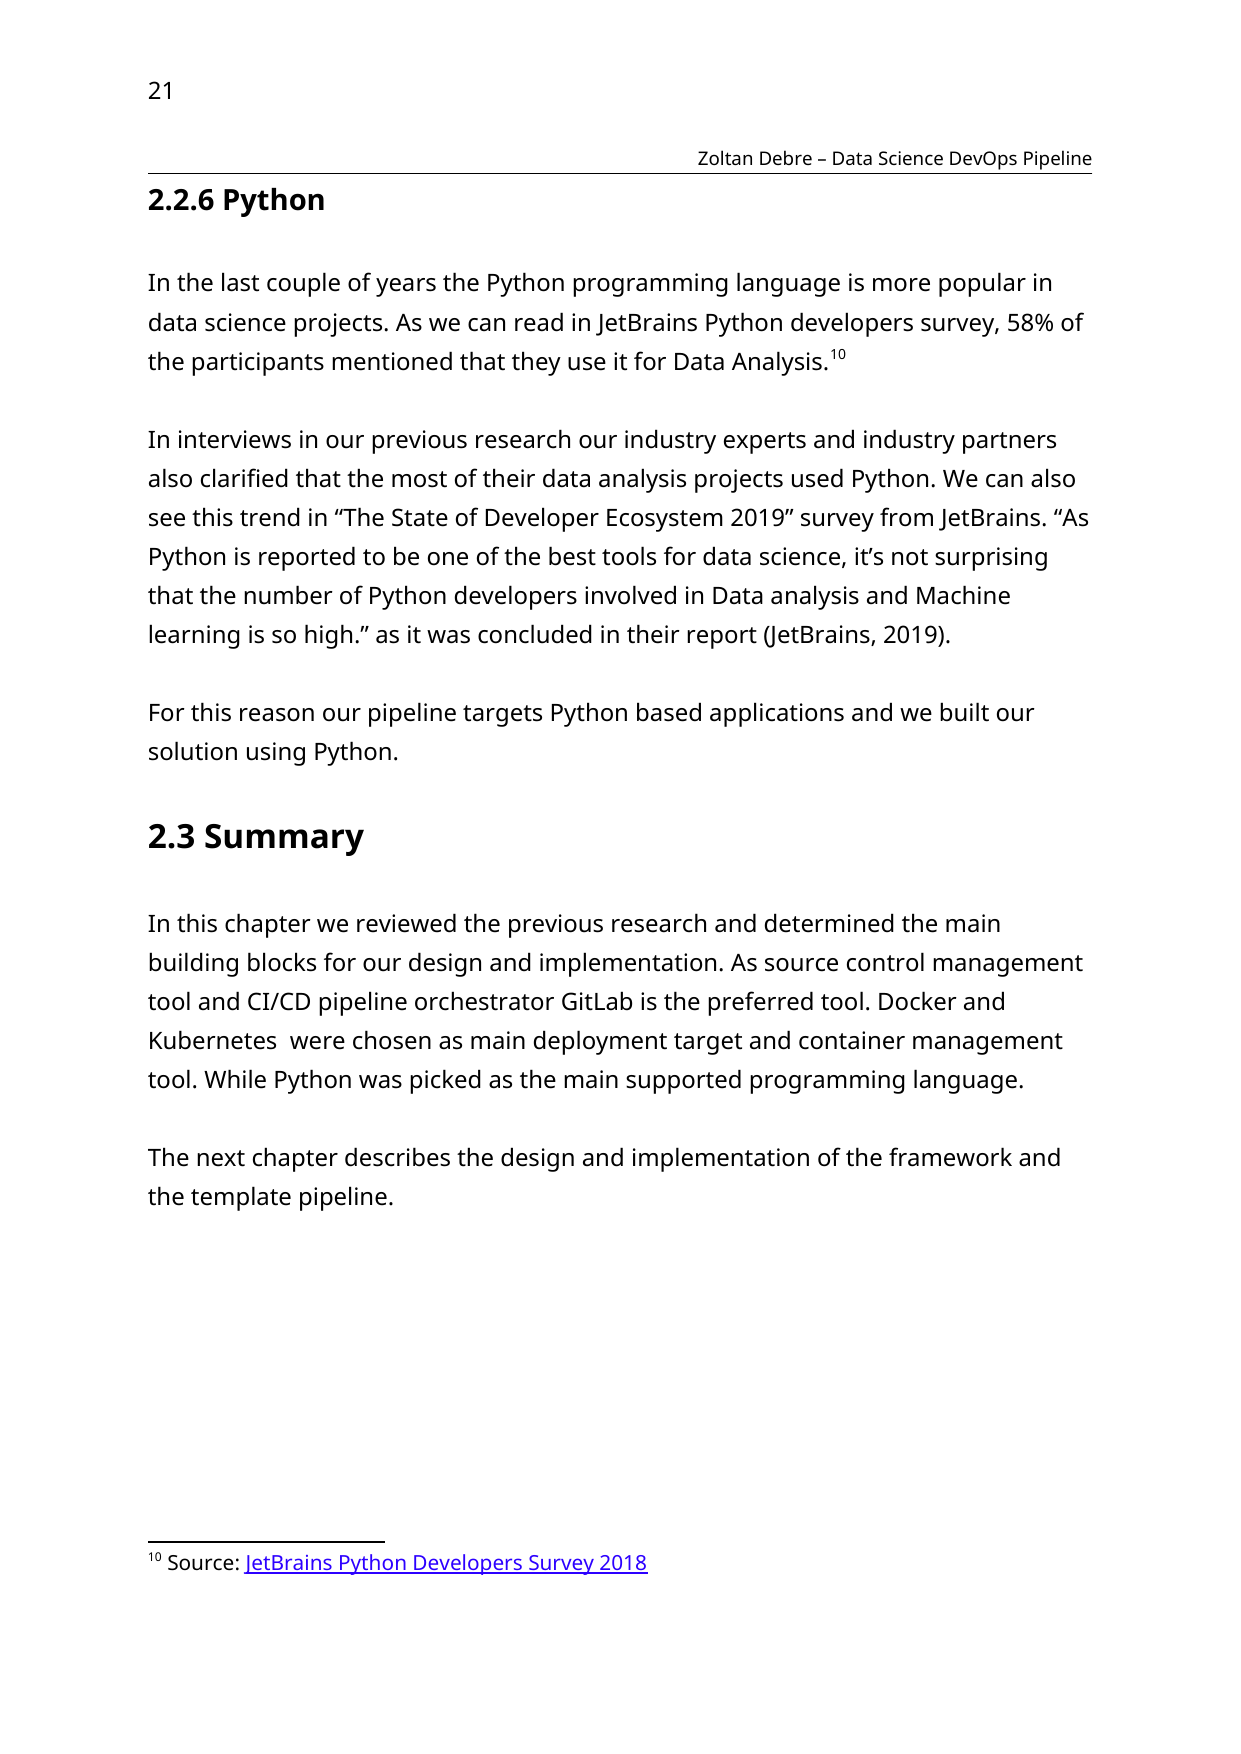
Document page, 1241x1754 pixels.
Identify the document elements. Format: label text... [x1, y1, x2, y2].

text In the last couple of years the Python programming language is more popular in data science projects. As we can read in JetBrains Python developers survey, 58% of the participants mentioned that they use it for Data Analysis. [148, 266, 1092, 377]
subtitle 2.3 Summary [148, 813, 1092, 858]
text In this chapter we reviewed the previous research and determined the main building blocks for our design and implementation. As source control management tool and CI/CD pipeline orchestrator GitLab is the preferred tool. Docker and Kubernetes were chosen as main deployment target and container management tool. While Python was picked as the main supported programming language. [148, 907, 1092, 1096]
text The next chapter describes the design and implementation of the framework and the template pipeline. [148, 1141, 1092, 1213]
subtitle 2.2.6 Python [148, 179, 1092, 219]
text In interviews in our previous research our industry experts and industry partners also clarified that the most of their data analysis projects used Python. We can also see this trend in “The State of Developer Ecosystem 2019” survey from JetBrains. “As Python is reported to be one of the best tools for data science, it’s not surprising that the number of Python developers involved in Data analysis and Machine learning is so high.” as it was concluded in their report (JetBrains, 2019). [148, 422, 1092, 650]
text For this reason our pipeline targets Python based applications and we built our solution using Python. [148, 696, 1092, 768]
